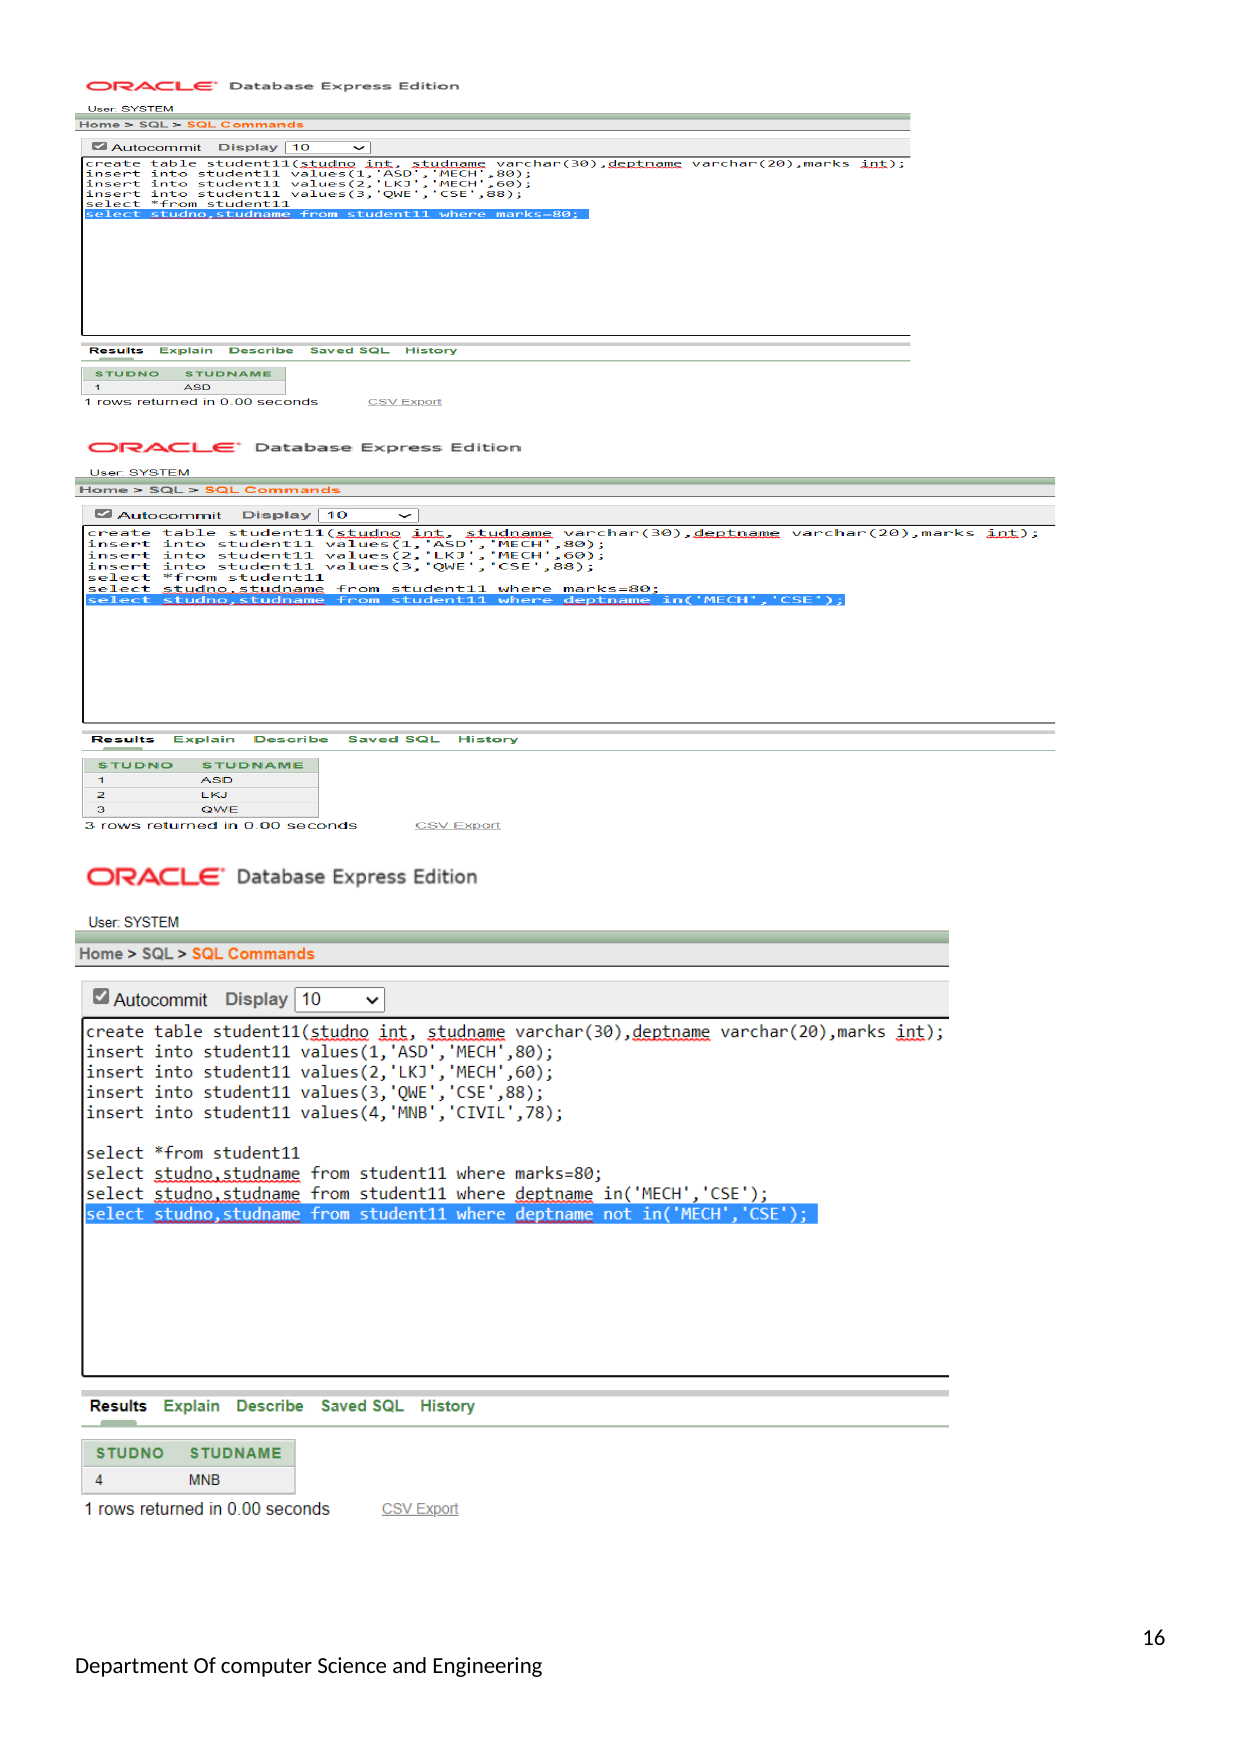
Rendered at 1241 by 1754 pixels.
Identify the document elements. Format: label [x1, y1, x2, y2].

picture [75, 75, 911, 418]
picture [75, 858, 949, 1549]
picture [75, 438, 1055, 838]
